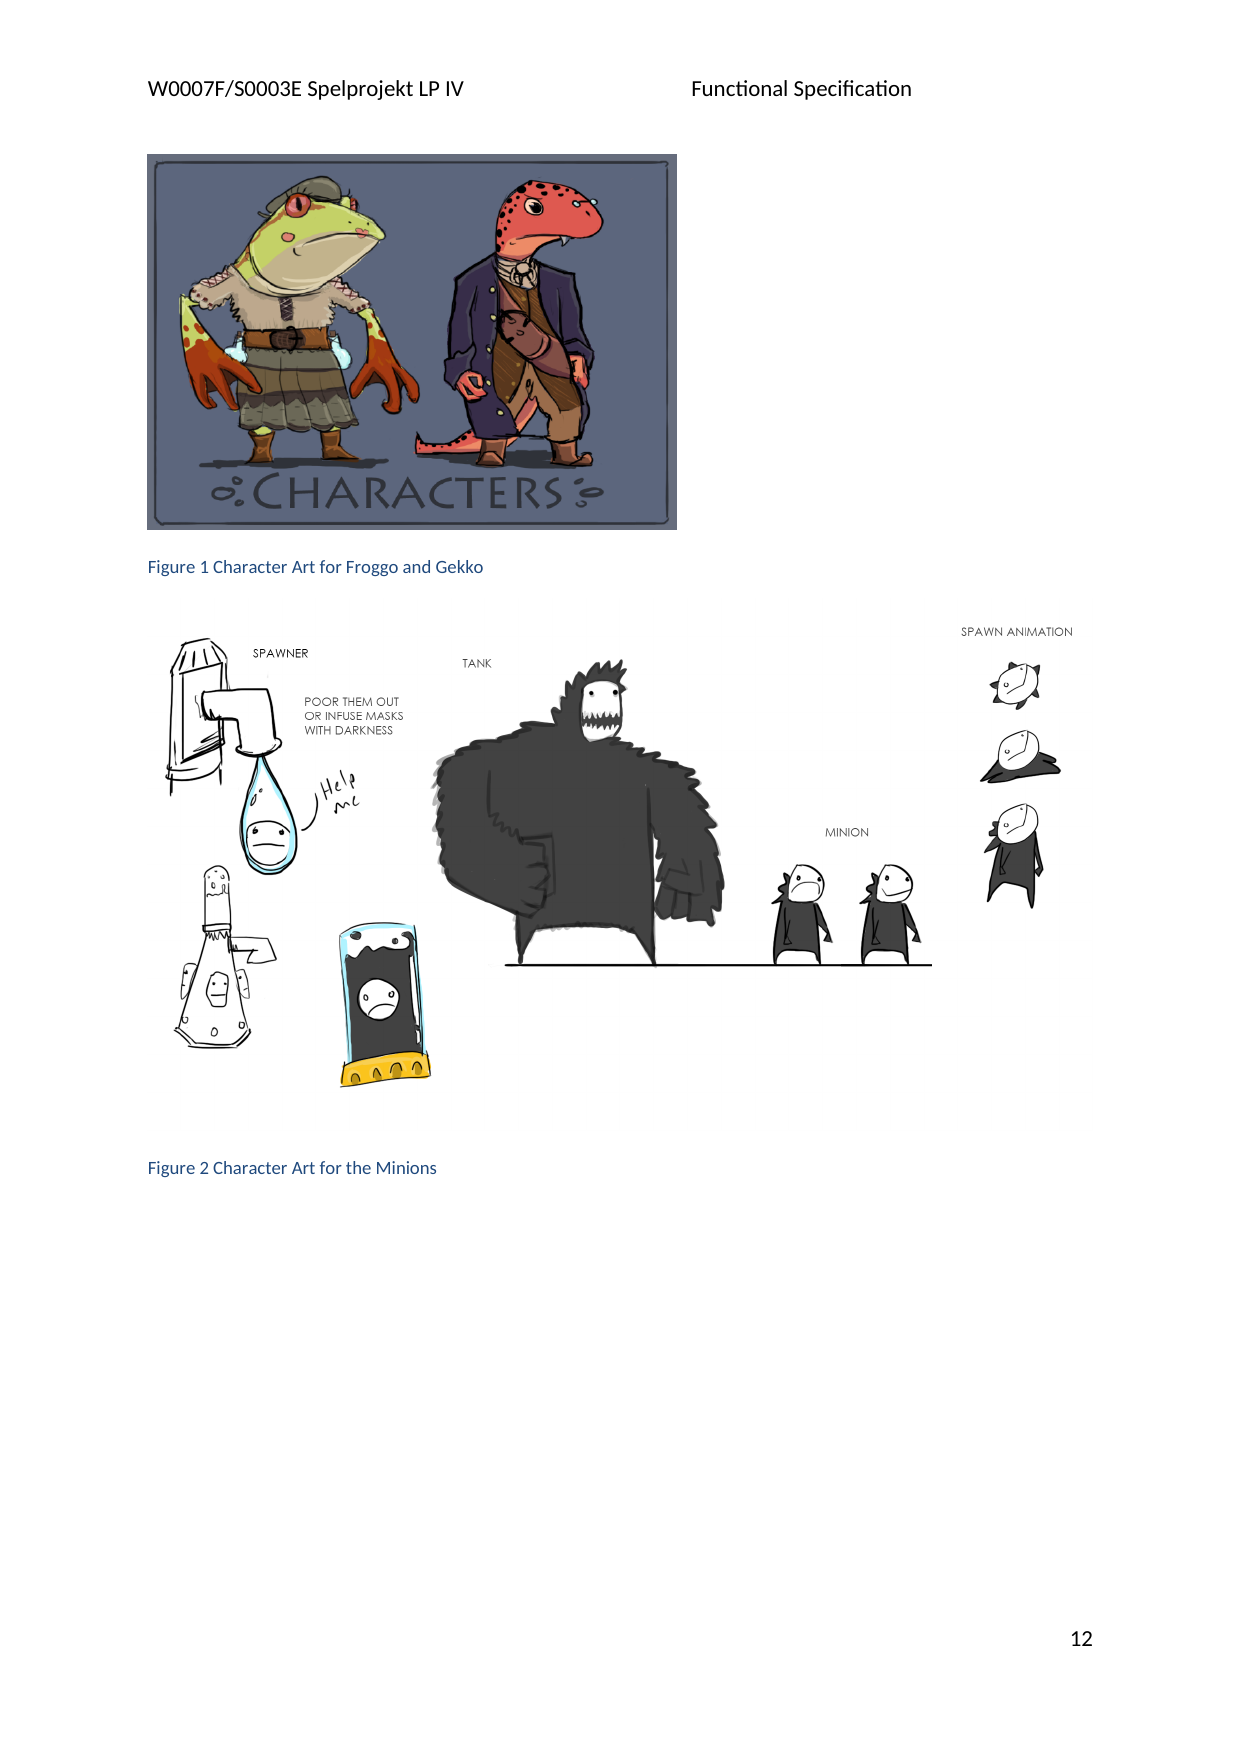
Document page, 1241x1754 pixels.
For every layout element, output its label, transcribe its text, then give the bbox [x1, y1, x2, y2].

picture [147, 598, 1093, 1131]
text Figure 2 Character Art for the Minions [148, 1156, 1093, 1179]
picture [147, 154, 677, 530]
text Figure 1 Character Art for Froggo and Gekko [148, 555, 1093, 578]
